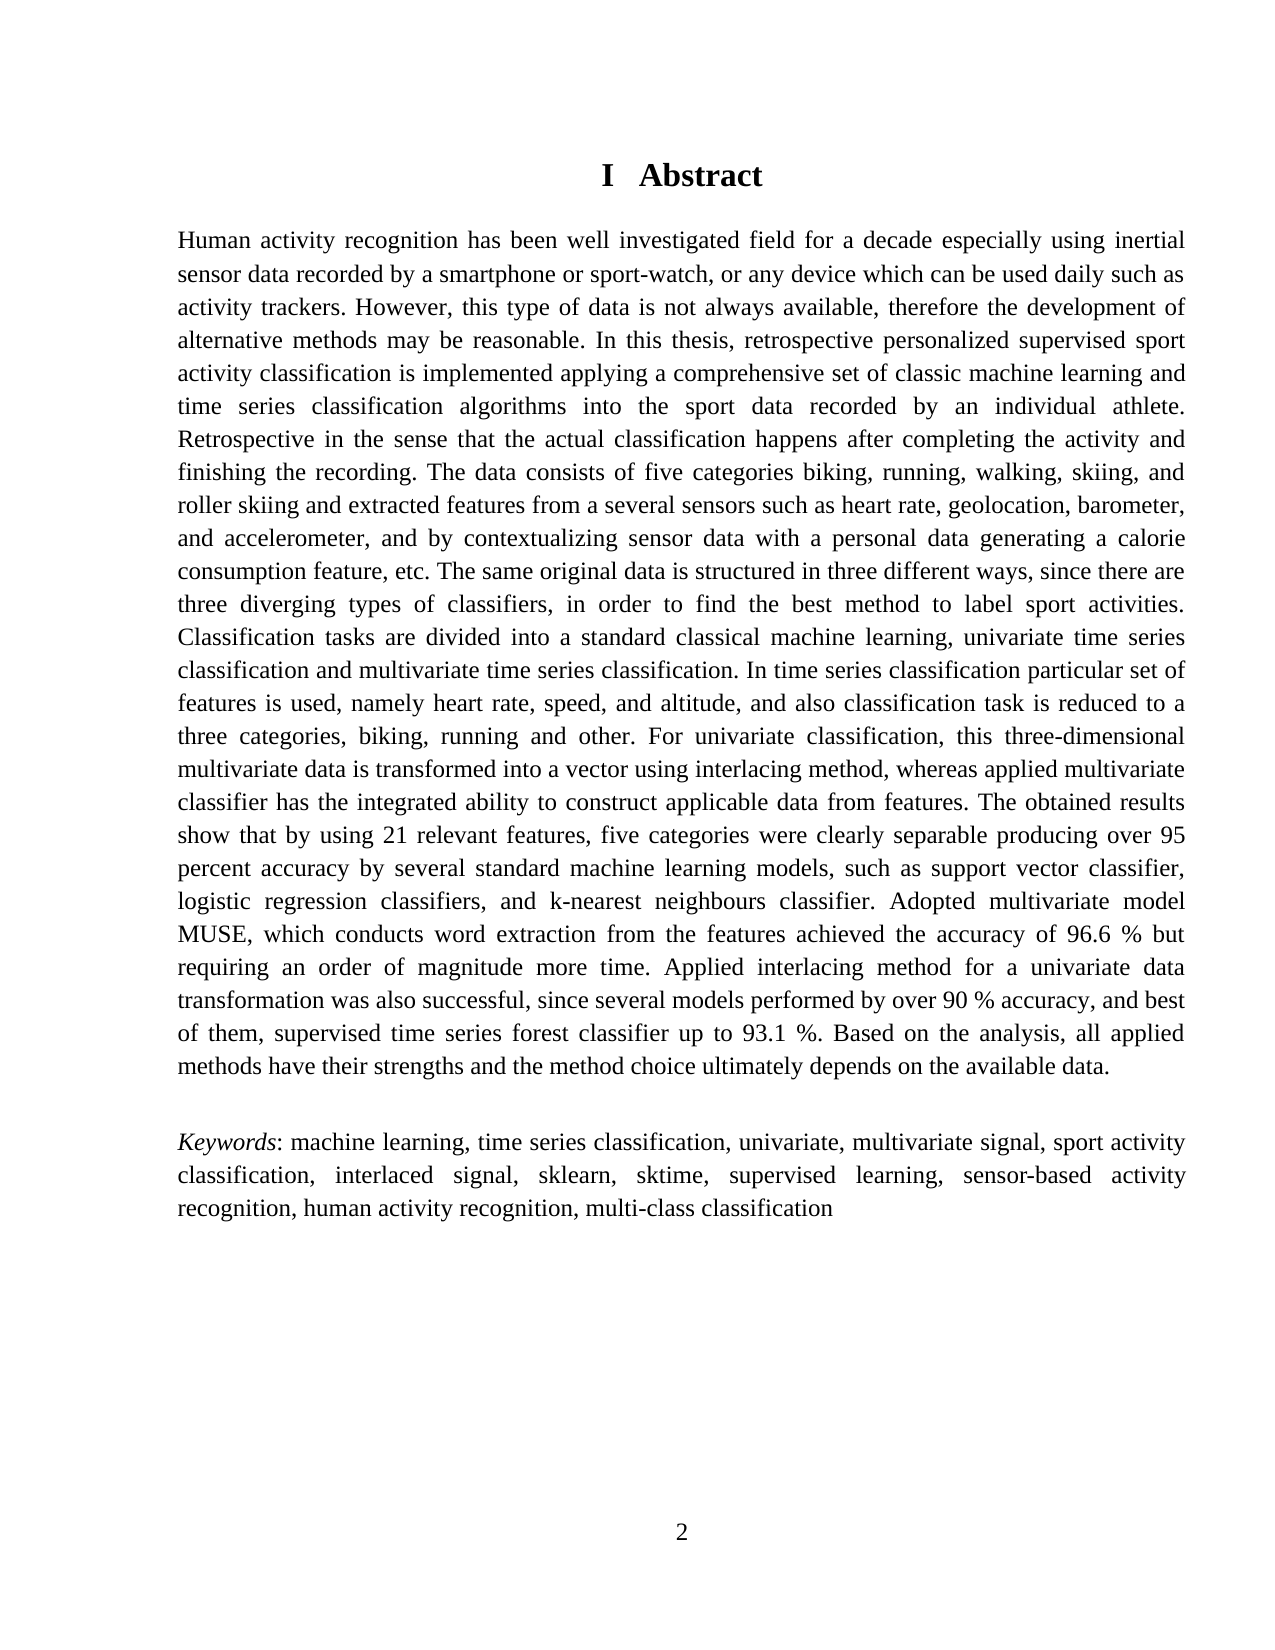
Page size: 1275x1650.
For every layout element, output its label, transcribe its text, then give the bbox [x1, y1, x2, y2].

text Keywords: machine learning, time series classification, univariate, multivariate signal, sport activity classification, interlaced signal, sklearn, sktime, supervised learning, sensor-based activity recognition, human activity recognition, multi-class classification [177, 1127, 1186, 1222]
text Human activity recognition has been well investigated field for a decade especially using inertial sensor data recorded by a smartphone or sport-watch, or any device which can be used daily such as activity trackers. However, this type of data is not always available, therefore the development of alternative methods may be reasonable. In this thesis, retrospective personalized supervised sport activity classification is implemented applying a comprehensive set of classic machine learning and time series classification algorithms into the sport data recorded by an individual athlete. Retrospective in the sense that the actual classification happens after completing the activity and finishing the recording. The data consists of five categories biking, running, walking, skiing, and roller skiing and extracted features from a several sensors such as heart rate, geolocation, barometer, and accelerometer, and by contextualizing sensor data with a personal data generating a calorie consumption feature, etc. The same original data is structured in three different ways, since there are three diverging types of classifiers, in order to find the best method to label sport activities. Classification tasks are divided into a standard classical machine learning, univariate time series classification and multivariate time series classification. In time series classification particular set of features is used, namely heart rate, speed, and altitude, and also classification task is reduced to a three categories, biking, running and other. For univariate classification, this three-dimensional multivariate data is transformed into a vector using interlacing method, whereas applied multivariate classifier has the integrated ability to construct applicable data from features. The obtained results show that by using 21 relevant features, five categories were clearly separable producing over 95 percent accuracy by several standard machine learning models, such as support vector classifier, logistic regression classifiers, and k-nearest neighbours classifier. Adopted multivariate model MUSE, which conducts word extraction from the features achieved the accuracy of 96.6 % but requiring an order of magnitude more time. Applied interlacing method for a univariate data transformation was also successful, since several models performed by over 90 % accuracy, and best of them, supervised time series forest classifier up to 93.1 %. Based on the analysis, all applied methods have their strengths and the method choice ultimately depends on the available data. [177, 226, 1186, 1080]
